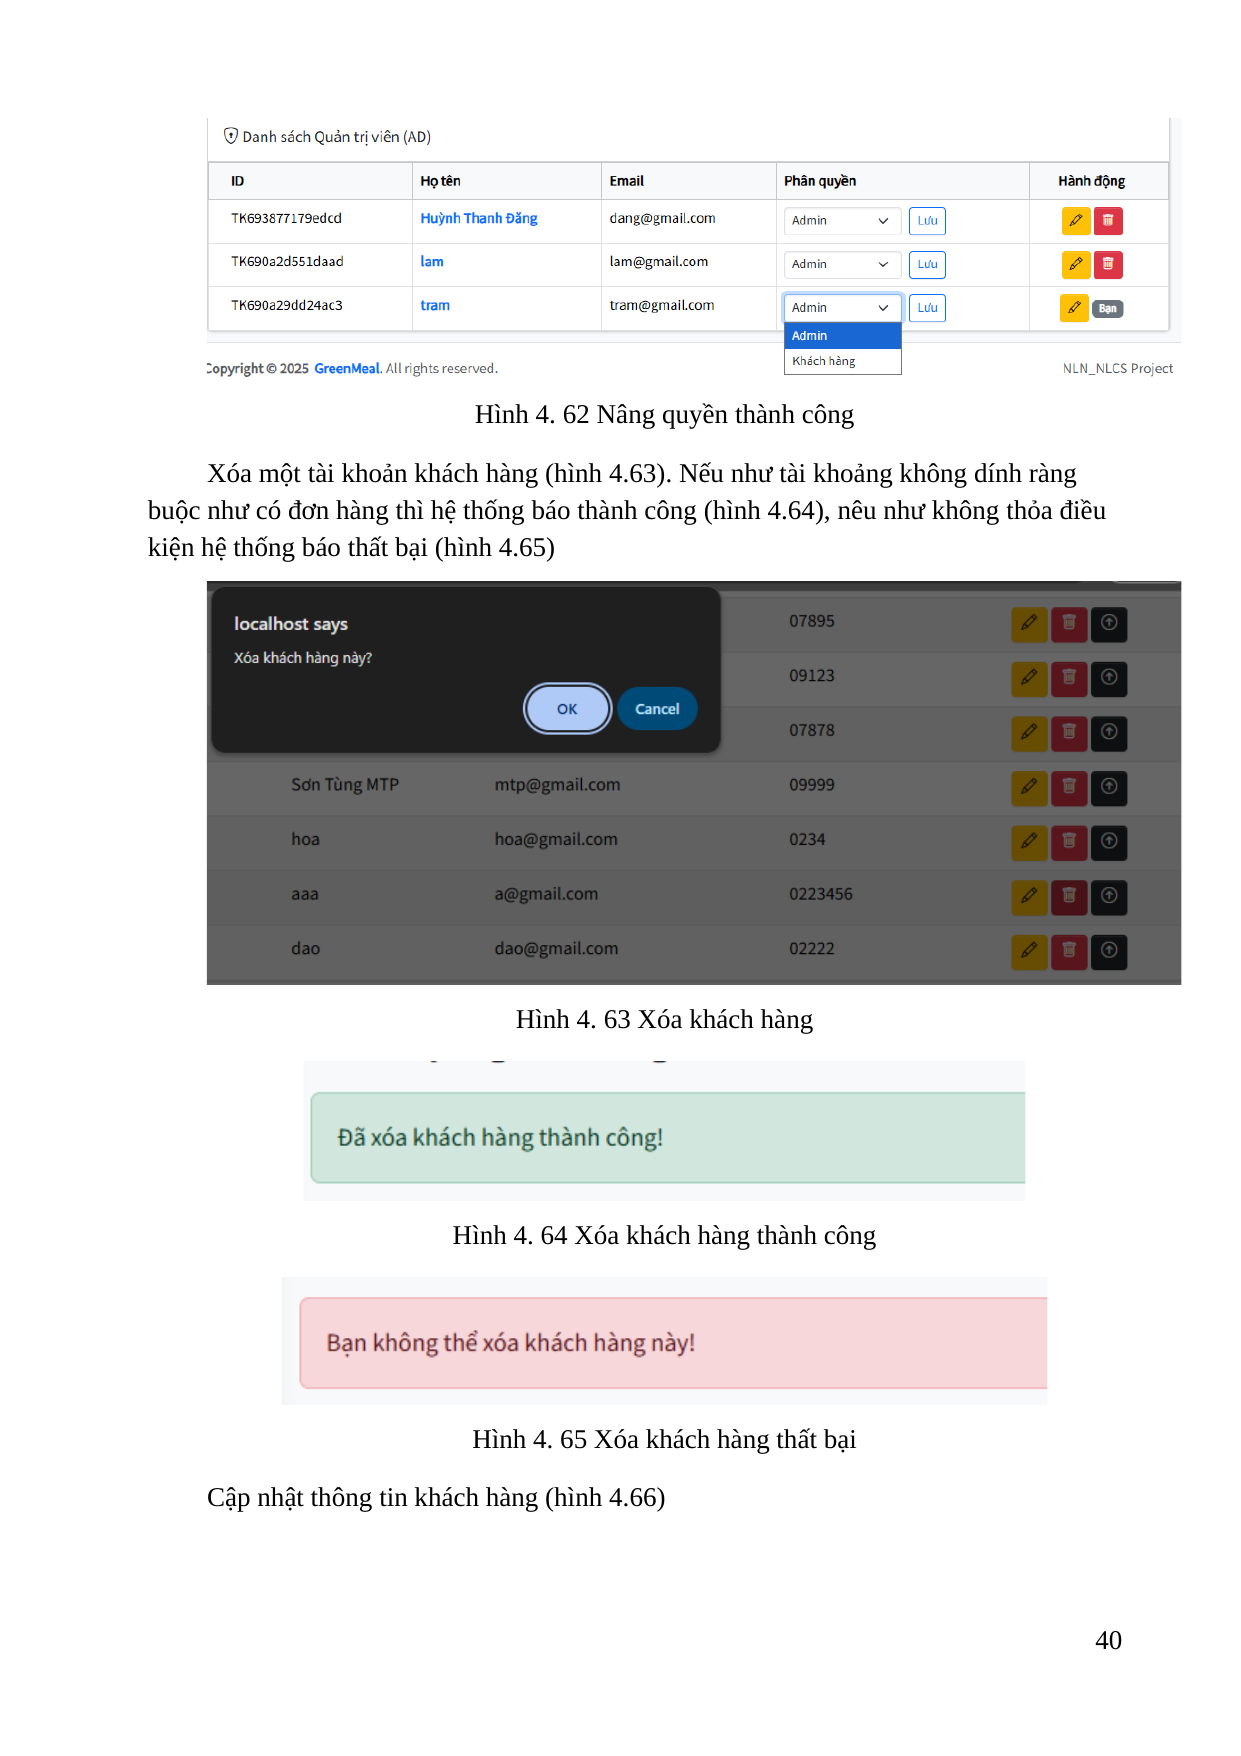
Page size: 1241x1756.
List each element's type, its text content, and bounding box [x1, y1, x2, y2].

text Hình 4. 62 Nâng quyền thành công [148, 398, 1122, 430]
text Hình 4. 64 Xóa khách hàng thành công [148, 1219, 1122, 1251]
picture [206, 581, 1182, 985]
text Hình 4. 63 Xóa khách hàng [148, 1004, 1122, 1035]
picture [303, 1061, 1026, 1201]
picture [206, 118, 1182, 380]
text Cập nhật thông tin khách hàng (hình 4.66) [148, 1481, 1122, 1512]
text Hình 4. 65 Xóa khách hàng thất bại [148, 1423, 1122, 1454]
picture [281, 1277, 1048, 1405]
text Xóa một tài khoản khách hàng (hình 4.63). Nếu như tài khoảng không dính ràng buộc như có đơn hàng thì hệ thống báo thành công (hình 4.64), nêu như không thỏa điều kiện hệ thống báo thất bại (hình 4.65) [148, 457, 1122, 562]
